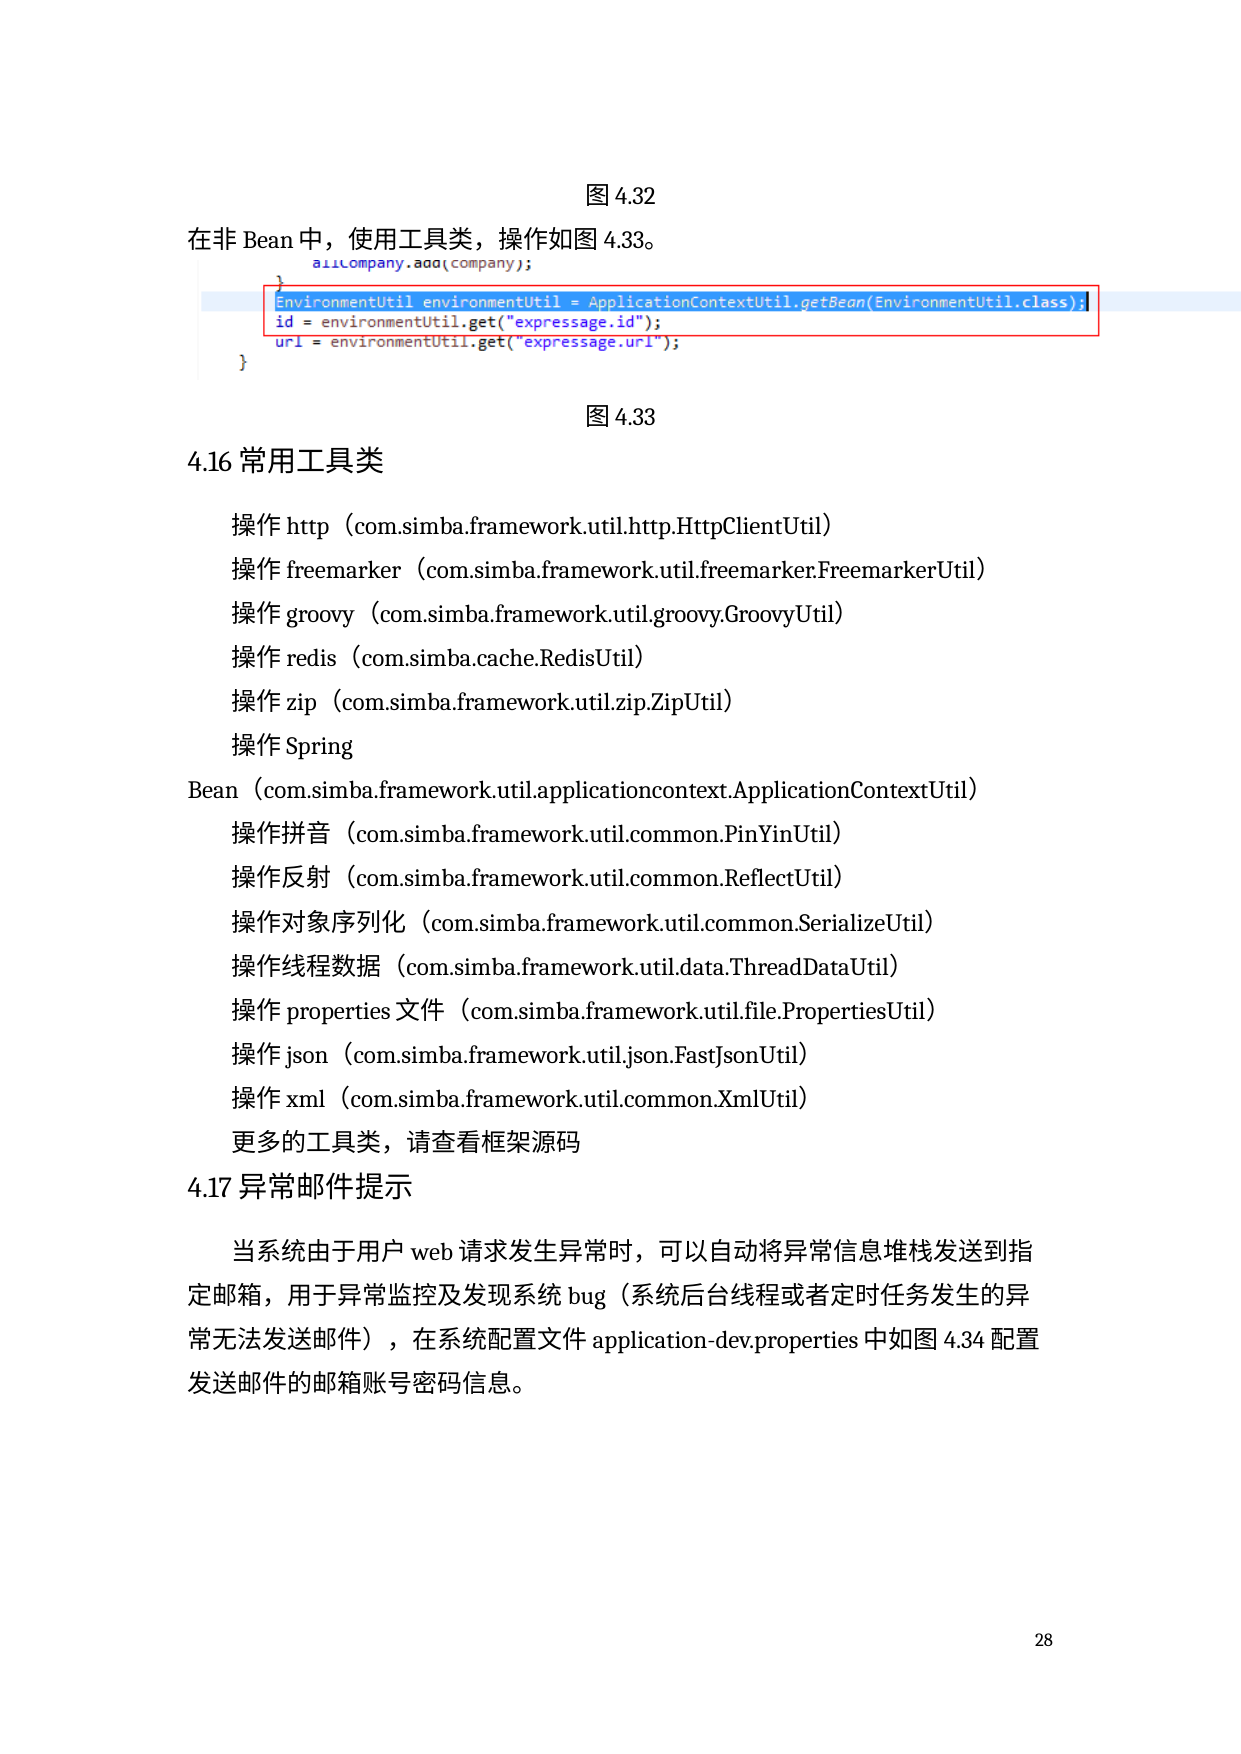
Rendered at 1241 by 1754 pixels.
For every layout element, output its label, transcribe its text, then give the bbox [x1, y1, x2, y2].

text 操作对象序列化（com.simba.framework.util.common.SerializeUtil） [187, 898, 1053, 942]
text 操作json（com.simba.framework.util.json.FastJsonUtil） [187, 1030, 1053, 1074]
text 更多的工具类，请查看框架源码 [187, 1118, 1053, 1162]
text 4.16常用工具类 [187, 436, 1053, 480]
picture [187, 260, 1241, 380]
text 操作拼音（com.simba.framework.util.common.PinYinUtil） [187, 810, 1053, 854]
text 当系统由于用户web请求发生异常时，可以自动将异常信息堆栈发送到指定邮箱，用于异常监控及发现系统bug（系统后台线程或者定时任务发生的异常无法发送邮件），在系统配置文件application-dev.properties中如图4.34配置发送邮件的邮箱账号密码信息。 [187, 1228, 1053, 1404]
text 在非Bean中，使用工具类，操作如图4.33。 [187, 216, 1053, 260]
text 操作线程数据（com.simba.framework.util.data.ThreadDataUtil） [187, 942, 1053, 986]
text 图4.32 [187, 172, 1053, 216]
text 操作Spring Bean（com.simba.framework.util.applicationcontext.ApplicationContextUtil） [187, 722, 1053, 810]
text 操作groovy（com.simba.framework.util.groovy.GroovyUtil） [187, 590, 1053, 634]
text 操作xml（com.simba.framework.util.common.XmlUtil） [187, 1074, 1053, 1118]
text 操作zip（com.simba.framework.util.zip.ZipUtil） [187, 678, 1053, 722]
text 4.17异常邮件提示 [187, 1162, 1053, 1207]
text 操作http（com.simba.framework.util.http.HttpClientUtil） [187, 502, 1053, 546]
text 图4.33 [187, 392, 1053, 436]
text 操作反射（com.simba.framework.util.common.ReflectUtil） [187, 854, 1053, 898]
text 操作properties文件（com.simba.framework.util.file.PropertiesUtil） [187, 986, 1053, 1030]
text 操作freemarker（com.simba.framework.util.freemarker.FreemarkerUtil） [187, 546, 1053, 590]
text 操作redis（com.simba.cache.RedisUtil） [187, 634, 1053, 678]
